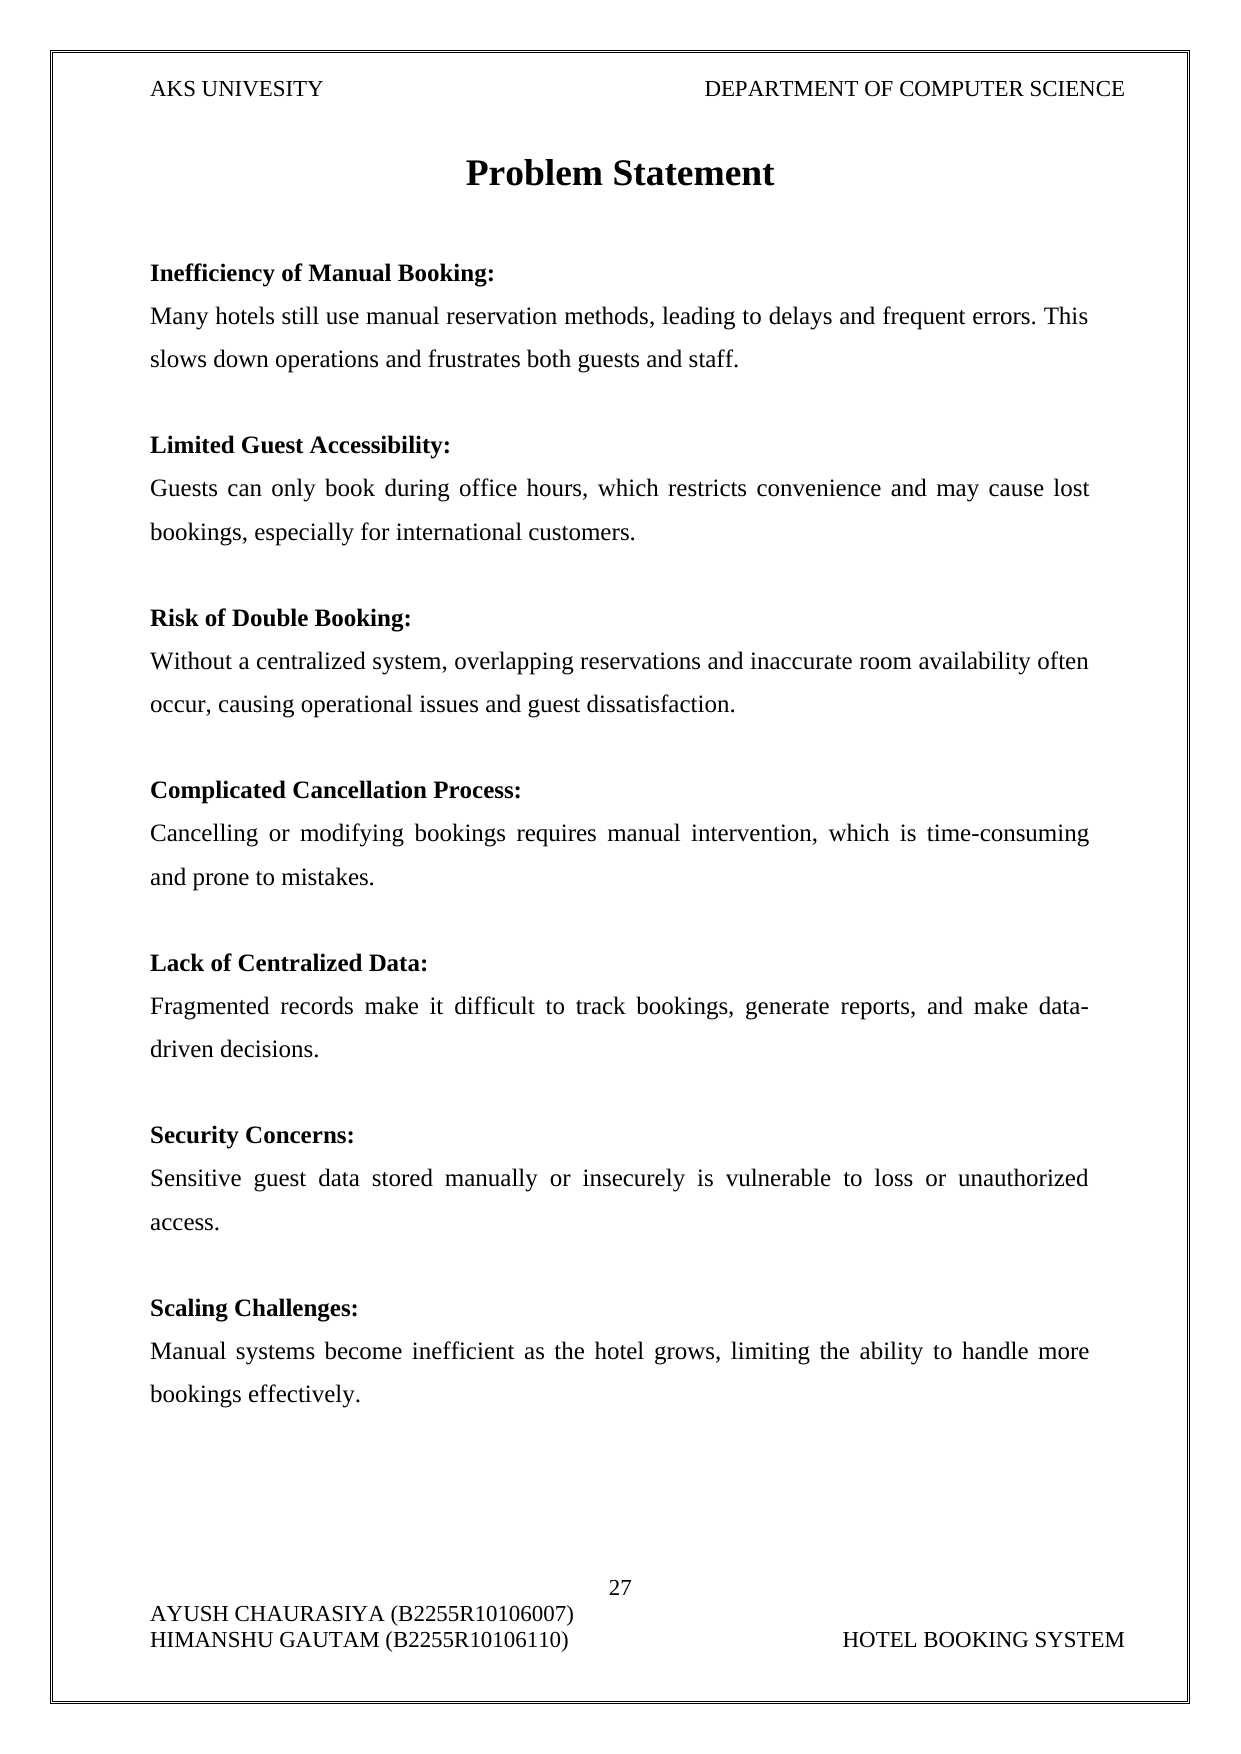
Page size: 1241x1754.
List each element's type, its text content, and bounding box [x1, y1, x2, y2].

text Sensitive guest data stored manually or insecurely is vulnerable to loss or unauthorized access. [150, 1163, 1090, 1235]
text Scaling Challenges: [150, 1293, 1090, 1322]
text Problem Statement [150, 150, 1090, 193]
text Fragmented records make it difficult to track bookings, generate reports, and make data-driven decisions. [150, 991, 1090, 1063]
text Without a centralized system, overlapping reservations and inaccurate room availability often occur, causing operational issues and guest dissatisfaction. [150, 646, 1090, 718]
text Cancelling or modifying bookings requires manual intervention, which is time-consuming and prone to mistakes. [150, 818, 1090, 890]
text Many hotels still use manual reservation methods, leading to delays and frequent errors. This slows down operations and frustrates both guests and staff. [150, 301, 1090, 373]
text Manual systems become inefficient as the hotel grows, limiting the ability to handle more bookings effectively. [150, 1336, 1090, 1408]
text Lack of Centralized Data: [150, 948, 1090, 977]
text Security Concerns: [150, 1120, 1090, 1149]
text Risk of Double Booking: [150, 603, 1090, 632]
text Inefficiency of Manual Booking: [150, 258, 1090, 287]
text Complicated Cancellation Process: [150, 775, 1090, 804]
text Guests can only book during office hours, which restricts convenience and may cause lost bookings, especially for international customers. [150, 473, 1090, 545]
text Limited Guest Accessibility: [150, 430, 1090, 459]
